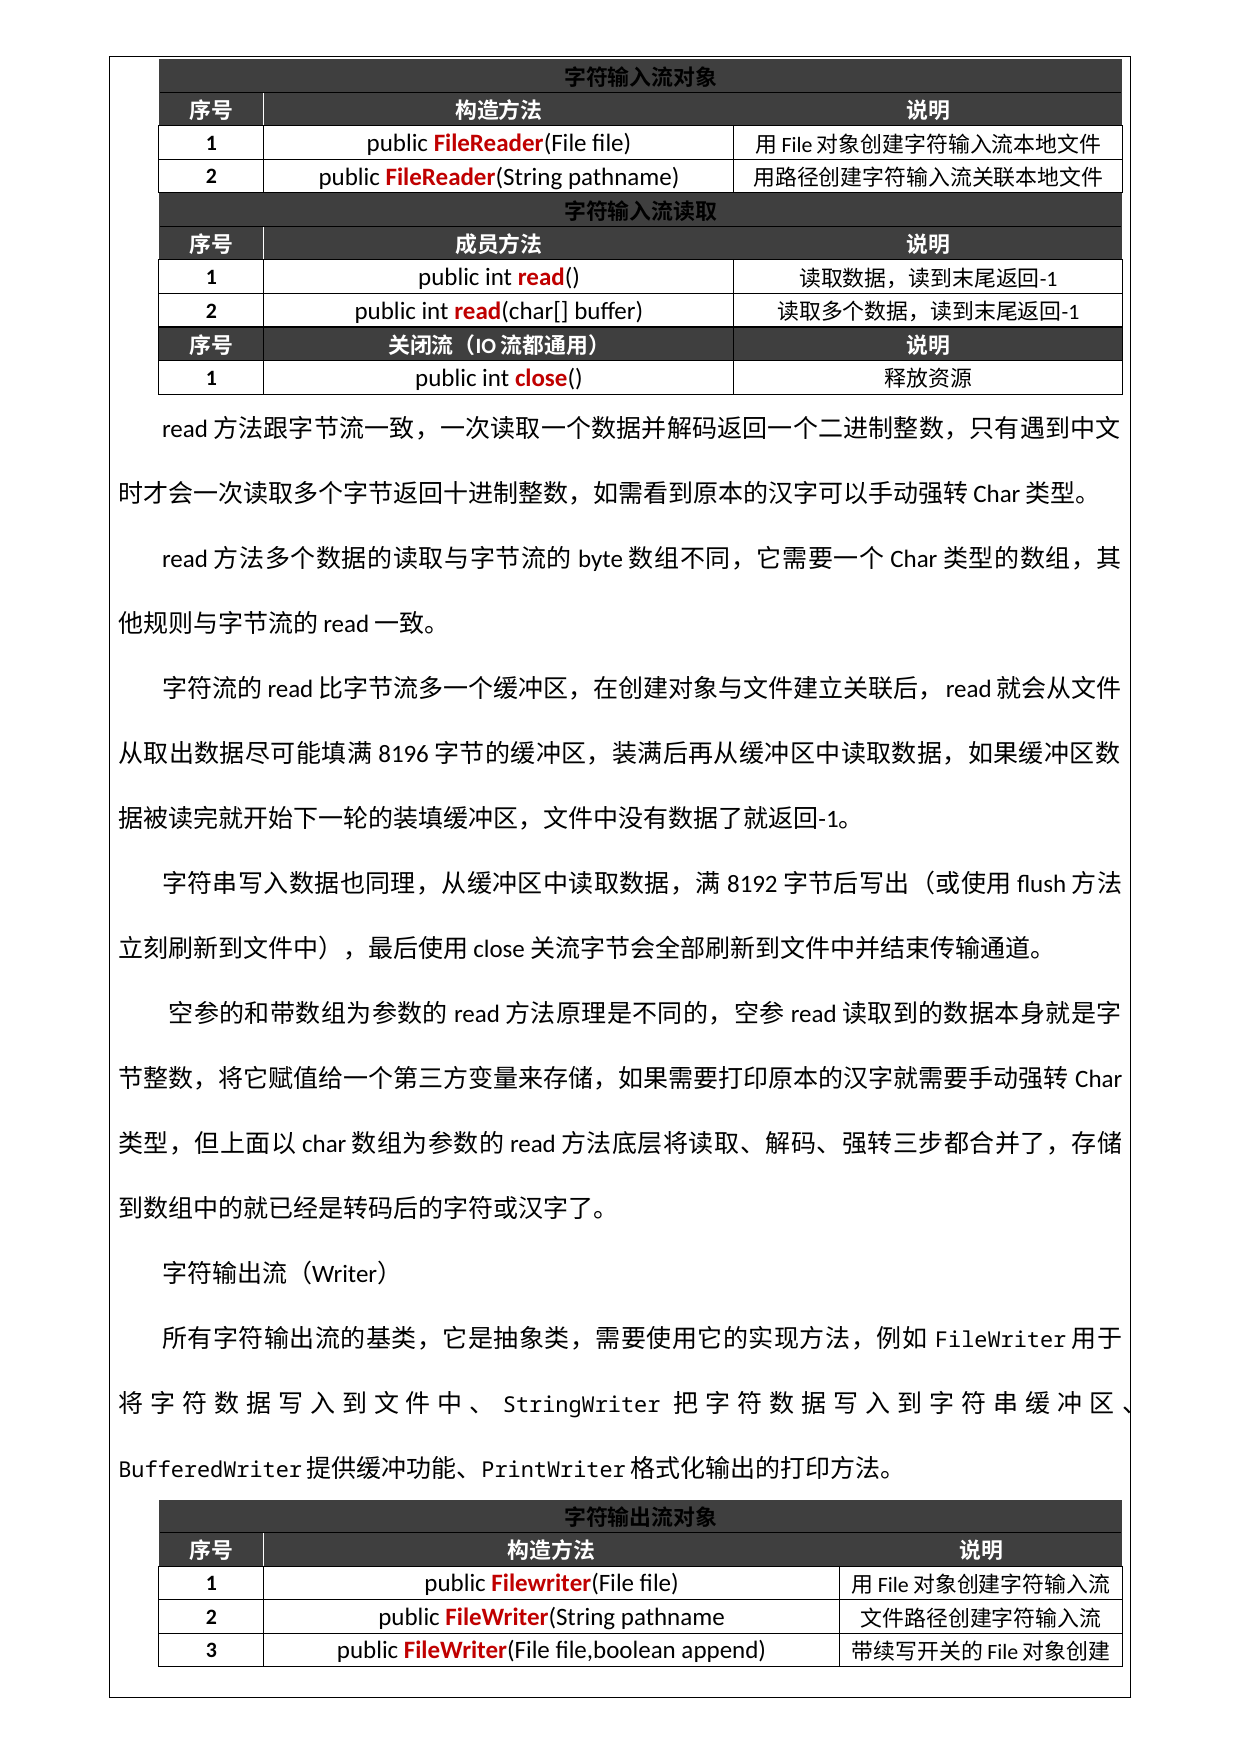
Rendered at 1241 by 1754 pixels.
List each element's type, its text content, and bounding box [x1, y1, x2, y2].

table_cell 1 [159, 260, 263, 293]
table_cell 2 [159, 160, 263, 192]
table_cell 用File对象创建字符输入流本地文件 [734, 126, 1122, 159]
table_cell 关闭流（IO流都通用） [264, 328, 733, 360]
list 字符串写入数据也同理，从缓冲区中读取数据，满8192字节后写出（或使用flush方法立刻刷新到文件中），最后使用close关流字节会全部刷新到文件中并结束传输通道。 [118, 849, 1122, 979]
table_header 字符输入流对象 [159, 59, 1122, 92]
list 空参的和带数组为参数的read方法原理是不同的，空参read读取到的数据本身就是字节整数，将它赋值给一个第三方变量来存储，如果需要打印原本的汉字就需要手动强转Char类型，但上面以char数组为参数的read方法底层将读取、解码、强转三步都合并了，存储到数组中的就已经是转码后的字符或汉字了。 [118, 979, 1122, 1239]
table_cell 3 [159, 1634, 263, 1666]
table_cell public int close() [264, 361, 733, 393]
table_cell public FileReader(String pathname) [264, 160, 733, 192]
table_cell 带续写开关的File对象创建 [840, 1634, 1122, 1666]
table_cell 2 [159, 294, 263, 326]
table_cell 释放资源 [734, 361, 1122, 393]
table_cell 序号 [159, 226, 263, 259]
table_cell 序号 [159, 92, 263, 125]
table_cell public FileReader(File file) [264, 126, 733, 159]
table_cell 2 [159, 1600, 263, 1633]
table_cell 说明 [734, 226, 1122, 259]
table_cell 构造方法 [264, 93, 734, 125]
table_cell public Filewriter(File file) [264, 1567, 839, 1599]
list 字符输出流（Writer） [118, 1239, 1122, 1304]
table_cell 序号 [159, 328, 263, 360]
table_cell 用File对象创建字符输入流 [840, 1567, 1122, 1599]
table_cell 1 [159, 361, 263, 393]
list read方法跟字节流一致，一次读取一个数据并解码返回一个二进制整数，只有遇到中文时才会一次读取多个字节返回十进制整数，如需看到原本的汉字可以手动强转Char类型。 [118, 394, 1122, 524]
table_cell 说明 [839, 1532, 1122, 1566]
table_cell 字符输入流读取 [159, 193, 1122, 226]
table_header 字符输出流对象 [159, 1500, 1122, 1532]
list 所有字符输出流的基类，它是抽象类，需要使用它的实现方法，例如FileWriter 用于将字符数据写入到文件中、StringWriter 把字符数据写入到字符串缓冲区、BufferedWriter提供缓冲功能、PrintWriter格式化输出的打印方法。 [118, 1304, 1122, 1499]
table_cell public int read() [264, 260, 733, 293]
table_cell public int read(char[] buffer) [264, 294, 733, 326]
table_cell 读取多个数据，读到末尾返回-1 [734, 294, 1122, 326]
table_cell 1 [159, 1567, 263, 1599]
table_cell 说明 [734, 92, 1122, 125]
table_cell 说明 [734, 328, 1122, 360]
table_cell 序号 [159, 1532, 263, 1566]
list 字符流的read比字节流多一个缓冲区，在创建对象与文件建立关联后，read就会从文件从取出数据尽可能填满8196字节的缓冲区，装满后再从缓冲区中读取数据，如果缓冲区数据被读完就开始下一轮的装填缓冲区，文件中没有数据了就返回-1。 [118, 654, 1122, 849]
table_cell 读取数据，读到末尾返回-1 [734, 260, 1122, 293]
table_cell 构造方法 [264, 1533, 839, 1566]
table_cell 用路径创建字符输入流关联本地文件 [734, 160, 1122, 192]
table_cell public FileWriter(File file,boolean append) [264, 1634, 839, 1666]
table_cell 成员方法 [264, 227, 734, 259]
table_cell 1 [159, 126, 263, 159]
list read方法多个数据的读取与字节流的byte数组不同，它需要一个Char类型的数组，其他规则与字节流的read一致。 [118, 524, 1122, 654]
table_cell public FileWriter(String pathname [264, 1600, 839, 1633]
table_cell 文件路径创建字符输入流 [840, 1600, 1122, 1633]
